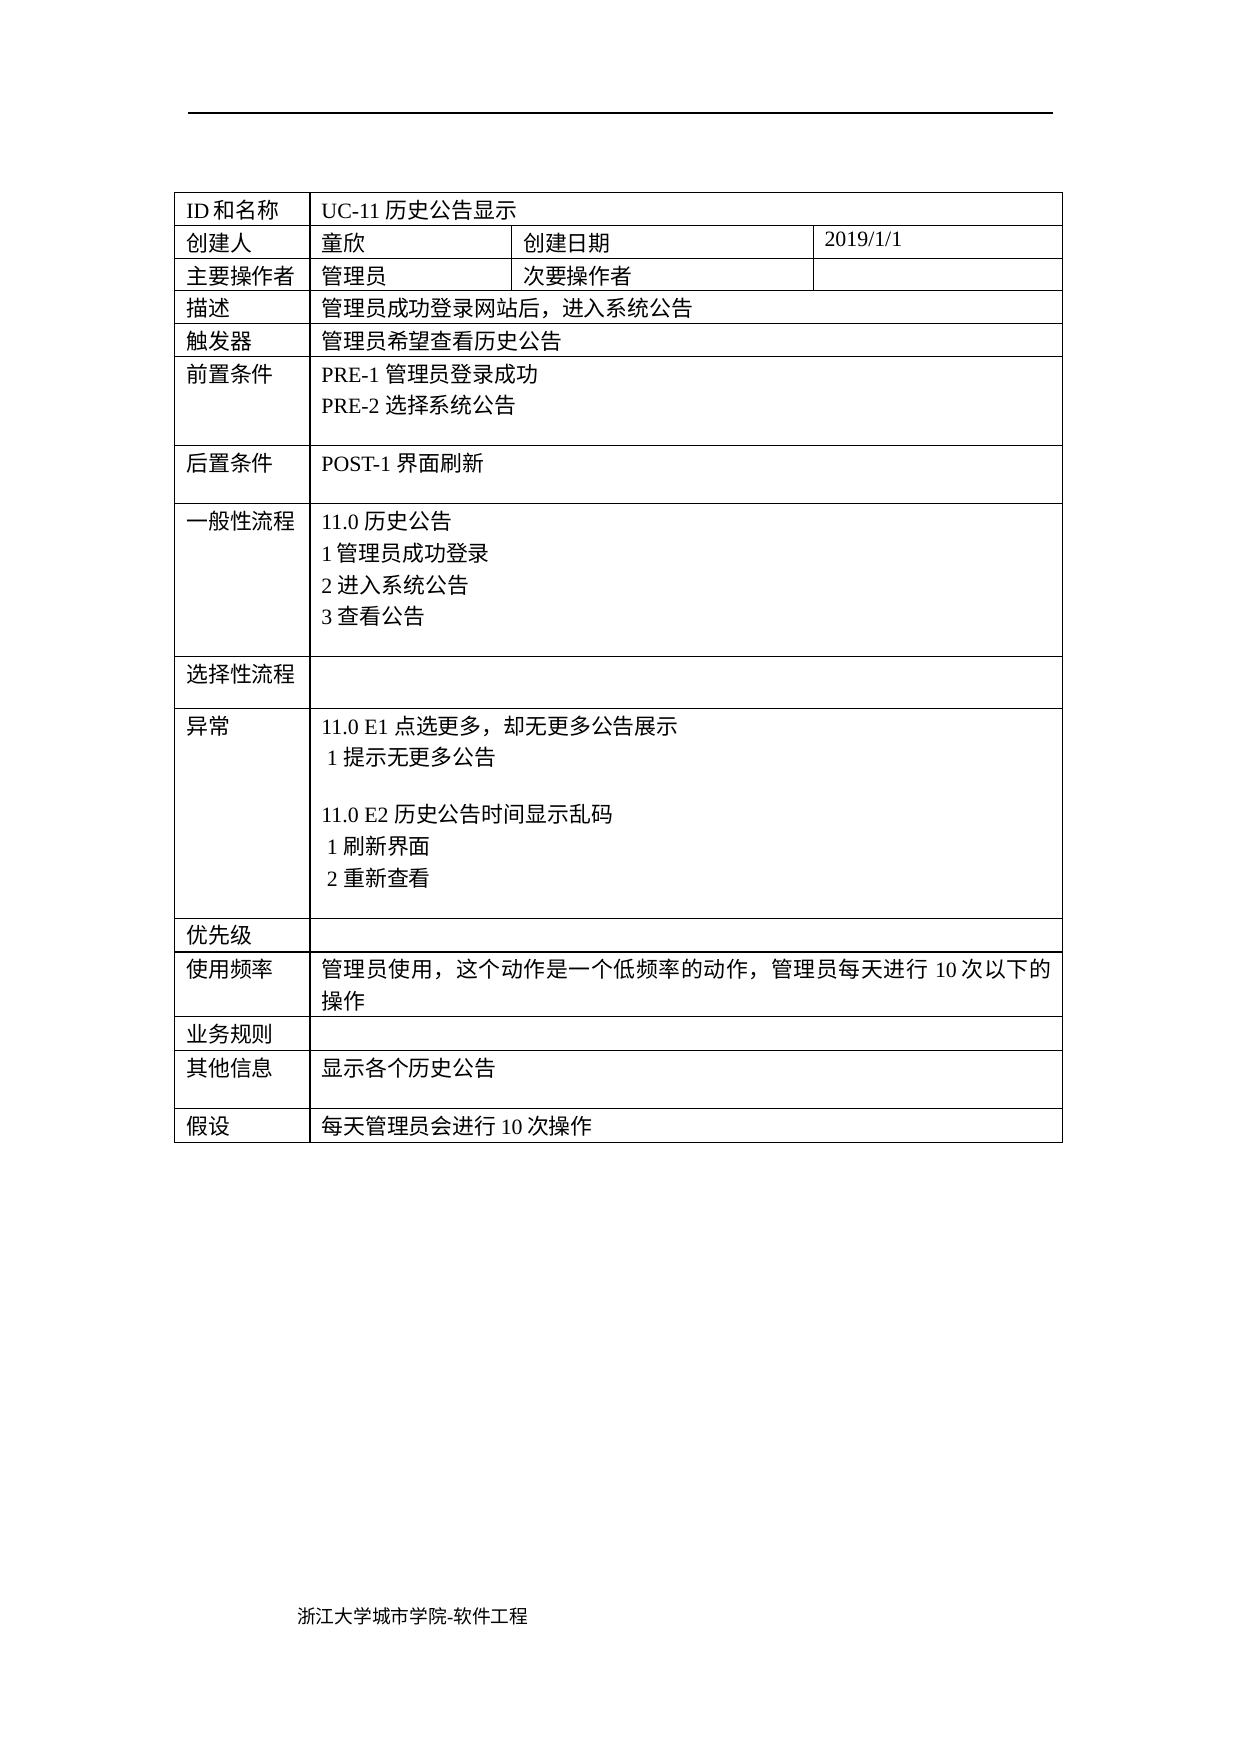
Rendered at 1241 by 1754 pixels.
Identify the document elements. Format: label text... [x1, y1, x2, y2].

table_cell 其他信息 [175, 1051, 309, 1108]
table_cell 创建人 [175, 226, 309, 258]
table_cell 主要操作者 [175, 259, 309, 290]
table_cell 选择性流程 [175, 657, 309, 708]
table_cell 使用频率 [175, 953, 309, 1016]
table_cell 管理员成功登录网站后，进入系统公告 [311, 291, 1062, 323]
table_cell [311, 1017, 1062, 1050]
table_cell 管理员使用，这个动作是一个低频率的动作，管理员每天进行10次以下的操作 [311, 953, 1062, 1016]
table_cell PRE-1 管理员登录成功 PRE-2 选择系统公告 [311, 357, 1062, 445]
table_cell [311, 919, 1062, 951]
table_cell 描述 [175, 291, 309, 323]
table_cell POST-1 界面刷新 [311, 446, 1062, 503]
table_cell 11.0 E1 点选更多，却无更多公告展示 1 提示无更多公告 11.0 E2 历史公告时间显示乱码 1 刷新界面 2 重新查看 [311, 709, 1062, 917]
table_cell 一般性流程 [175, 504, 309, 656]
table_cell 假设 [175, 1109, 309, 1142]
table_cell 前置条件 [175, 357, 309, 445]
table_cell [814, 259, 1062, 290]
table_header ID和名称 [175, 193, 309, 225]
table_cell 优先级 [175, 919, 309, 951]
table_cell 显示各个历史公告 [311, 1051, 1062, 1108]
table_cell [311, 657, 1062, 708]
table_cell 管理员 [311, 259, 511, 290]
table_cell 触发器 [175, 324, 309, 356]
table_cell 每天管理员会进行10次操作 [311, 1109, 1062, 1142]
table_cell 次要操作者 [512, 259, 813, 290]
table_cell 管理员希望查看历史公告 [311, 324, 1062, 356]
table_cell 后置条件 [175, 446, 309, 503]
table_cell 业务规则 [175, 1017, 309, 1050]
table_cell 2019/1/1 [814, 226, 1062, 258]
table_cell 创建日期 [512, 226, 813, 258]
table_header UC-11 历史公告显示 [311, 193, 1062, 225]
table_cell 异常 [175, 709, 309, 917]
table_cell 童欣 [311, 226, 511, 258]
table_cell 11.0 历史公告 1管理员成功登录 2 进入系统公告 3 查看公告 [311, 504, 1062, 656]
